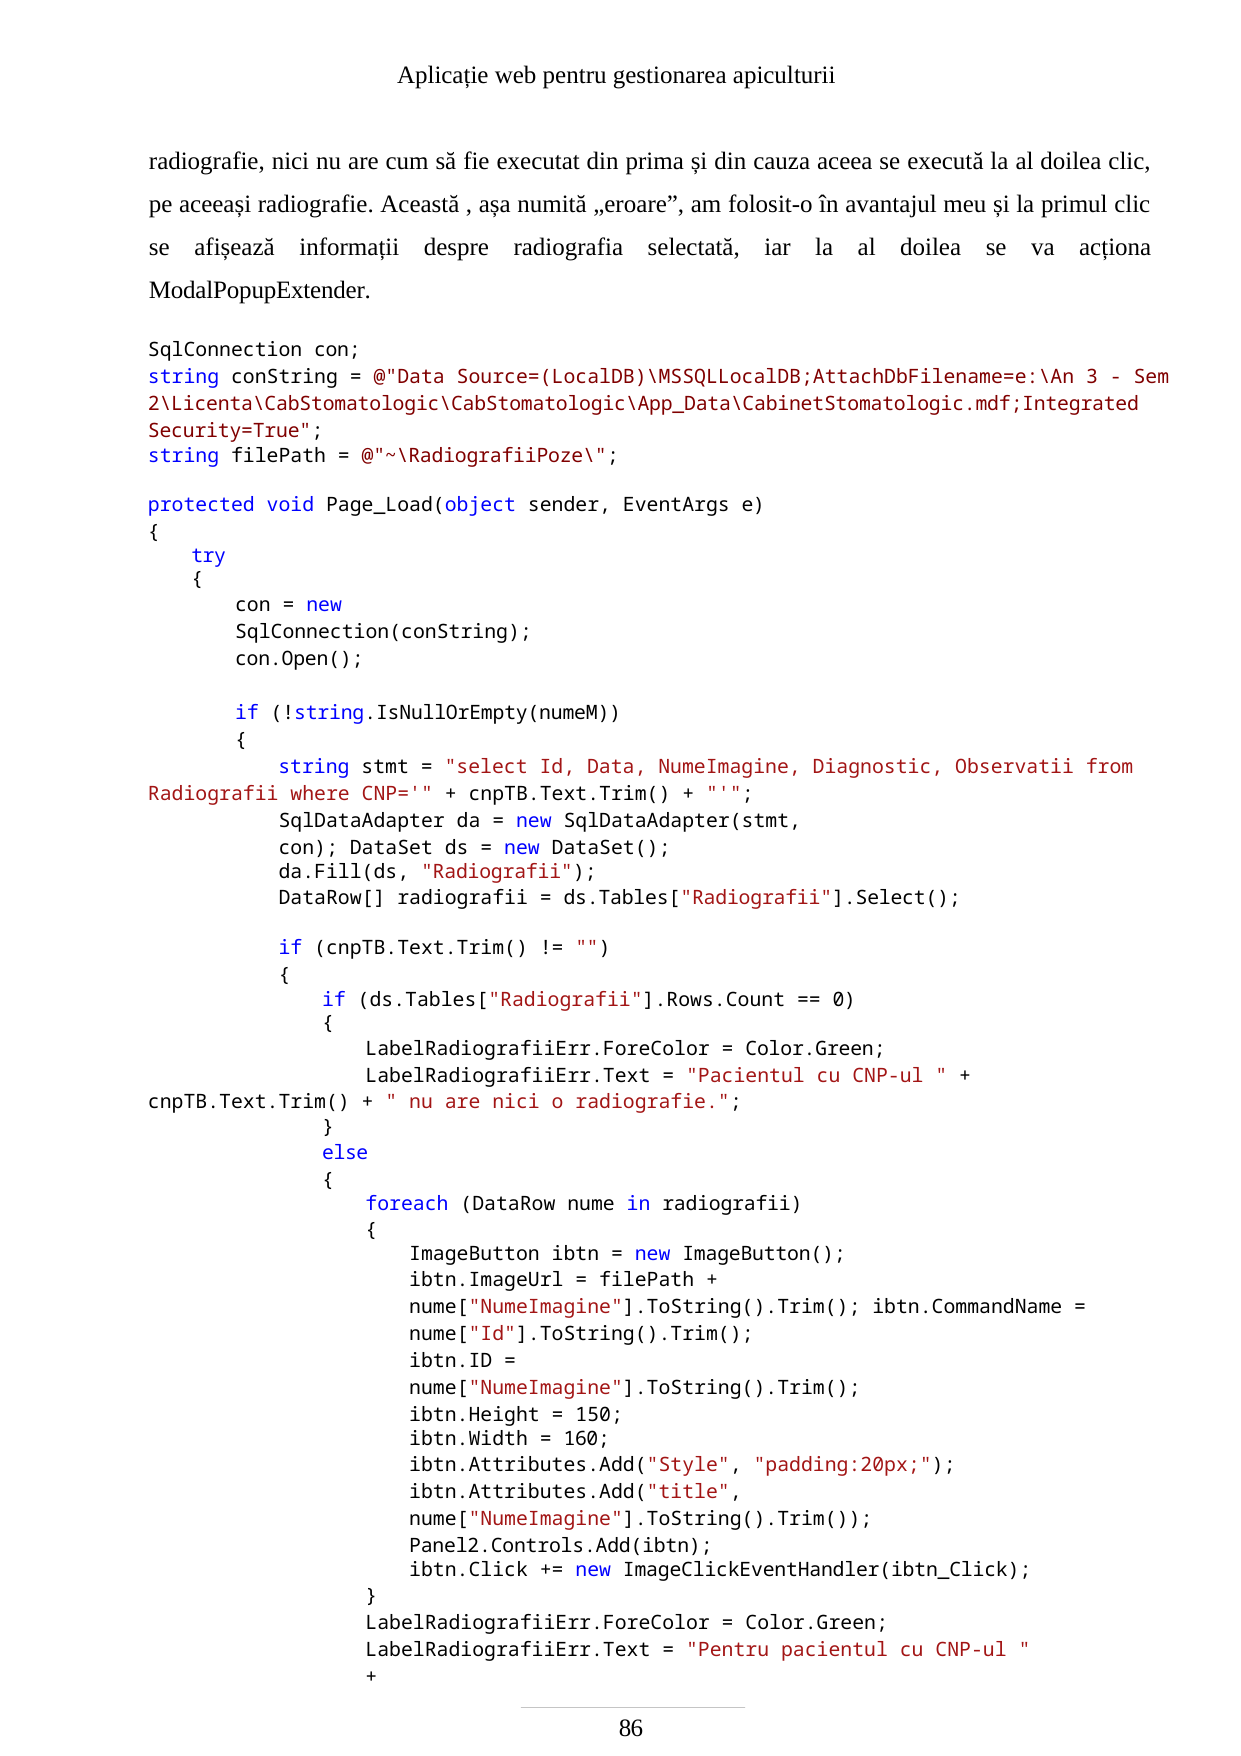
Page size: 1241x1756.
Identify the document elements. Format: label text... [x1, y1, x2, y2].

text } [322, 1115, 1180, 1138]
text ibtn.Click += new ImageClickEventHandler(ibtn_Click); [409, 1558, 1180, 1582]
text { [191, 567, 1180, 590]
text { [322, 1165, 1180, 1192]
text if (cnpTB.Text.Trim() != "") [278, 933, 1180, 960]
text LabelRadiografiiErr.ForeColor = Color.Green; [365, 1034, 1180, 1061]
text DataRow[] radiografii = ds.Tables["Radiografii"].Select(); [278, 883, 1180, 910]
text ibtn.ImageUrl = filePath + nume["NumeImagine"].ToString().Trim(); ibtn.CommandName = nume["Id"].ToString().Trim(); [409, 1265, 1180, 1346]
text foreach (DataRow nume in radiografii) [365, 1192, 1180, 1215]
text radiografie, nici nu are cum să fie executat din prima și din cauza aceea se execută la al doilea clic, pe aceeași radiografie. Această , așa numită „eroare”, am folosit-o în avantajul meu și la primul clic se afișează informații despre radiografia selectată, iar la al doilea se va acționa ModalPopupExtender. [149, 146, 1152, 304]
text { [278, 960, 1180, 987]
text { [322, 1011, 1180, 1034]
text ImageButton ibtn = new ImageButton(); [409, 1242, 1180, 1265]
text con = new SqlConnection(conString); con.Open(); [235, 590, 630, 671]
text ibtn.Attributes.Add("Style", "padding:20px;"); ibtn.Attributes.Add("title", nume["NumeImagine"].ToString().Trim()); Panel2.Controls.Add(ibtn); [409, 1451, 1180, 1558]
text if (!string.IsNullOrEmpty(numeM)) [235, 698, 1180, 725]
text SqlConnection con; [148, 336, 1180, 363]
picture [183, 1705, 1081, 1714]
text da.Fill(ds, "Radiografii"); [278, 860, 1180, 883]
text ibtn.ID = nume["NumeImagine"].ToString().Trim(); ibtn.Height = 150; [409, 1346, 942, 1427]
text LabelRadiografiiErr.ForeColor = Color.Green; LabelRadiografiiErr.Text = "Pentru pacientul cu CNP-ul " + [365, 1609, 1044, 1689]
text string stmt = "select Id, Data, NumeImagine, Diagnostic, Observatii from Radiografii where CNP='" + cnpTB.Text.Trim() + "'"; [148, 752, 1153, 806]
text ibtn.Width = 160; [409, 1427, 1180, 1450]
text string conString = @"Data Source=(LocalDB)\MSSQLLocalDB;AttachDbFilename=e:\An 3 - Sem 2\Licenta\CabStomatologic\CabStomatologic\App_Data\CabinetStomatologic.mdf;Integrated Security=True"; [148, 363, 1180, 443]
text } [365, 1582, 1180, 1609]
text protected void Page_Load(object sender, EventArgs e) [148, 490, 1180, 517]
text { [365, 1215, 1180, 1242]
text SqlDataAdapter da = new SqlDataAdapter(stmt, con); DataSet ds = new DataSet(); [278, 806, 848, 860]
text { [148, 517, 1180, 544]
text { [235, 725, 1180, 752]
text if (ds.Tables["Radiografii"].Rows.Count == 0) [322, 987, 1180, 1011]
text string filePath = @"~\RadiografiiPoze\"; [148, 443, 1180, 467]
text try [191, 544, 1180, 567]
text else [322, 1138, 1180, 1165]
text LabelRadiografiiErr.Text = "Pacientul cu CNP-ul " + cnpTB.Text.Trim() + " nu are nici o radiografie."; [148, 1061, 1142, 1115]
